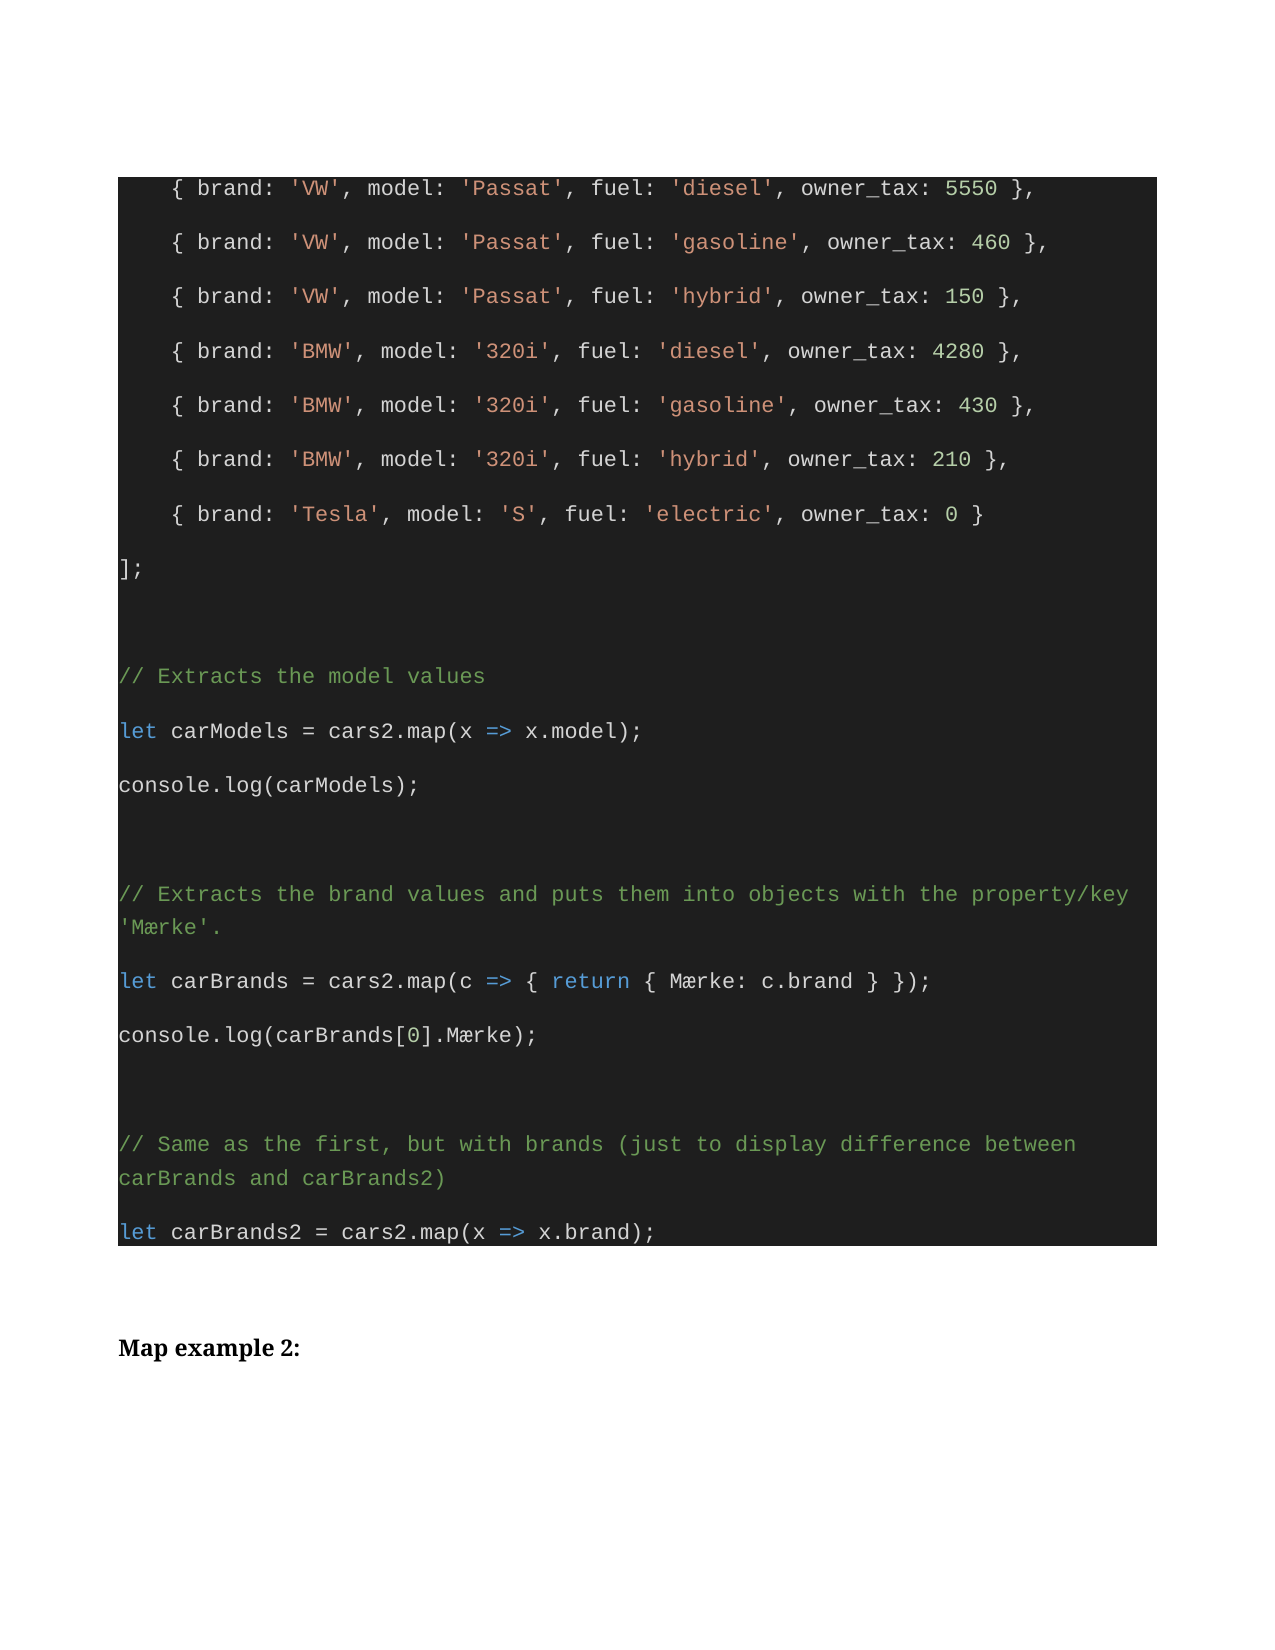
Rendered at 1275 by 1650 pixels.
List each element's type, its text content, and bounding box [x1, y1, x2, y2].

text // Extracts the model values [118, 666, 1157, 690]
text { brand: 'BMW', model: '320i', fuel: 'gasoline', owner_tax: 430 }, [118, 394, 1157, 419]
text Map example 2: [118, 1332, 1157, 1363]
text let carBrands = cars2.map(c => { return { Mærke: c.brand } }); [118, 970, 1157, 995]
text console.log(carModels); [118, 774, 1157, 799]
text console.log(carBrands[0].Mærke); [118, 1025, 1157, 1049]
text { brand: 'VW', model: 'Passat', fuel: 'gasoline', owner_tax: 460 }, [118, 231, 1157, 256]
text { brand: 'VW', model: 'Passat', fuel: 'hybrid', owner_tax: 150 }, [118, 286, 1157, 311]
text let carBrands2 = cars2.map(x => x.brand); [118, 1221, 1157, 1246]
text { brand: 'BMW', model: '320i', fuel: 'hybrid', owner_tax: 210 }, [118, 448, 1157, 473]
text // Extracts the brand values and puts them into objects with the property/key 'Mærke'. [118, 883, 1157, 941]
text { brand: 'Tesla', model: 'S', fuel: 'electric', owner_tax: 0 } [118, 503, 1157, 528]
text { brand: 'VW', model: 'Passat', fuel: 'diesel', owner_tax: 5550 }, [118, 177, 1157, 202]
text let carModels = cars2.map(x => x.model); [118, 720, 1157, 745]
text { brand: 'BMW', model: '320i', fuel: 'diesel', owner_tax: 4280 }, [118, 340, 1157, 365]
text // Same as the first, but with brands (just to display difference between carBrands and carBrands2) [118, 1133, 1157, 1191]
text ]; [118, 557, 1157, 582]
